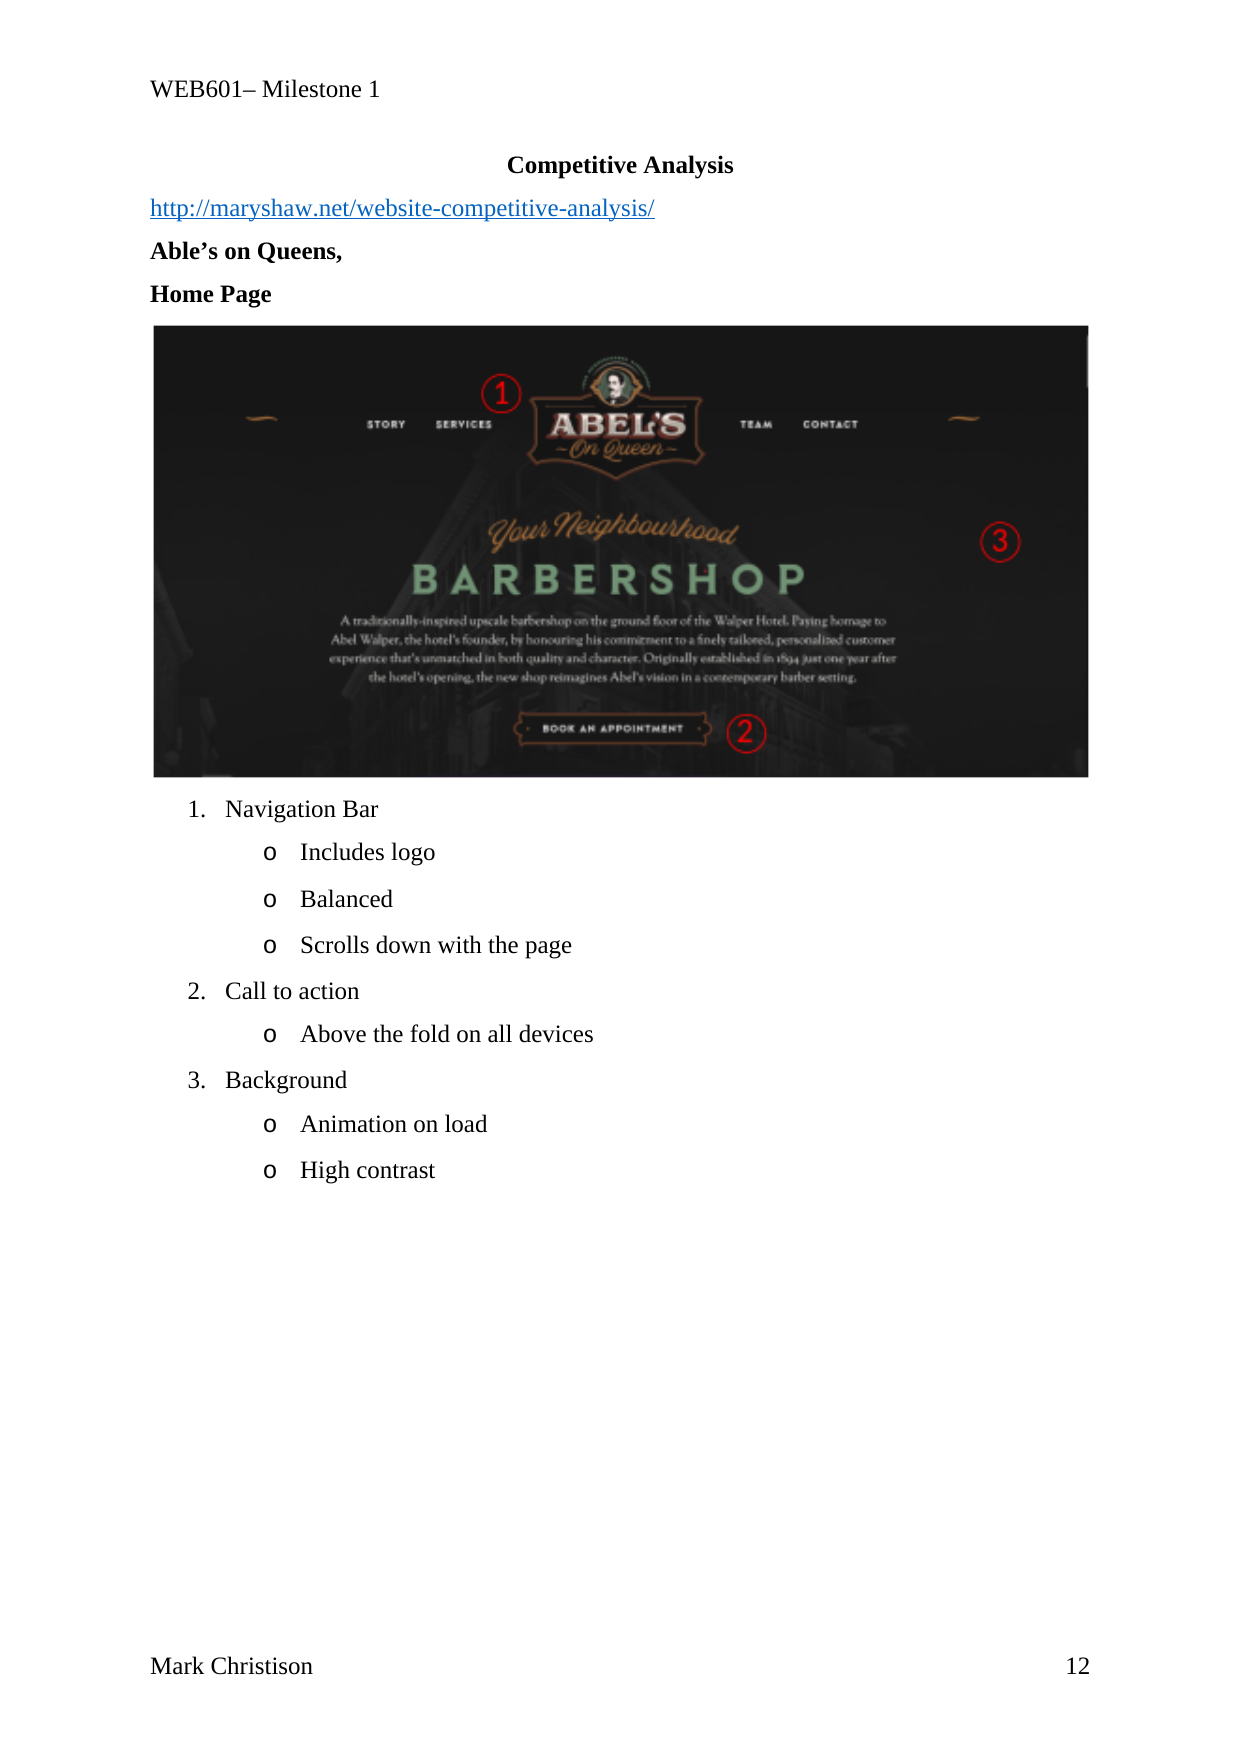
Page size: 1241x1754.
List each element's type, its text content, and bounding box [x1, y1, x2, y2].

list Above the fold on all devices [262, 1019, 1090, 1050]
list High contrast [262, 1155, 1090, 1186]
subtitle Able’s on Queens, [150, 236, 1090, 265]
list Call to action [187, 976, 1090, 1005]
list Scrolls down with the page [262, 930, 1090, 961]
list Includes logo [262, 837, 1090, 868]
list Animation on load [262, 1109, 1090, 1139]
list Navigation Bar [187, 794, 1090, 823]
list Background [187, 1066, 1090, 1094]
list Balanced [262, 884, 1090, 914]
subtitle Home Page [150, 279, 1090, 308]
subtitle Competitive Analysis [150, 150, 1090, 179]
text http://maryshaw.net/website-competitive-analysis/ [150, 193, 1090, 222]
